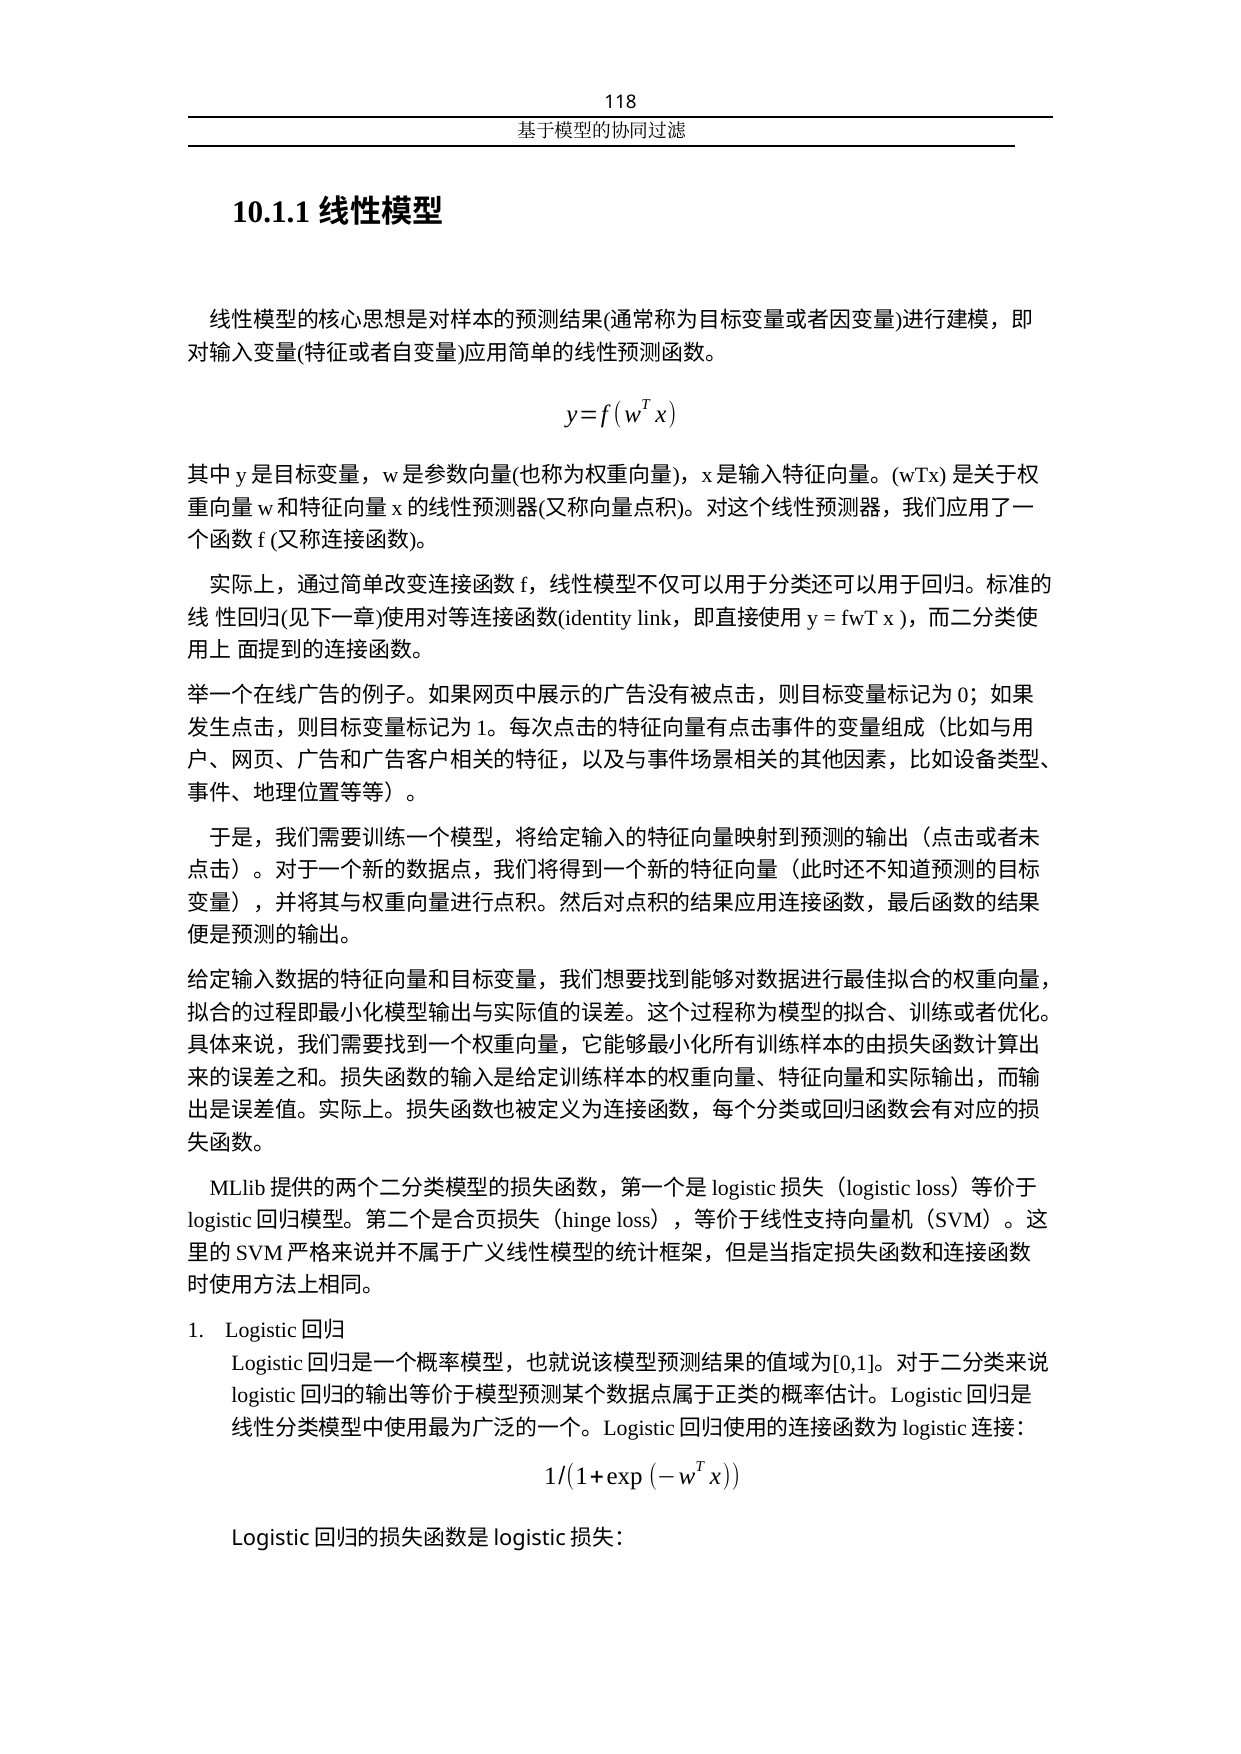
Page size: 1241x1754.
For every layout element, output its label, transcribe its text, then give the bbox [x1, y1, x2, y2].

text MLlib提供的两个二分类模型的损失函数，第一个是logistic损失（logistic loss）等价于logistic回归模型。第二个是合页损失（hinge loss），等价于线性支持向量机（SVM）。这里的SVM严格来说并不属于广义线性模型的统计框架，但是当指定损失函数和连接函数时使用方法上相同。 [187, 1169, 1053, 1299]
text 实际上，通过简单改变连接函数f，线性模型不仅可以用于分类还可以用于回归。标准的线 性回归(见下一章)使用对等连接函数(identity link，即直接使用y = fwT x )，而二分类使用上 面提到的连接函数。 [187, 567, 1053, 664]
list Logistic回归 [187, 1312, 1053, 1344]
text 线性模型的核心思想是对样本的预测结果(通常称为目标变量或者因变量)进行建模，即对输入变量(特征或者自变量)应用简单的线性预测函数。 [187, 302, 1053, 367]
text 给定输入数据的特征向量和目标变量，我们想要找到能够对数据进行最佳拟合的权重向量，拟合的过程即最小化模型输出与实际值的误差。这个过程称为模型的拟合、训练或者优化。具体来说，我们需要找到一个权重向量，它能够最小化所有训练样本的由损失函数计算出来的误差之和。损失函数的输入是给定训练样本的权重向量、特征向量和实际输出，而输出是误差值。实际上。损失函数也被定义为连接函数，每个分类或回归函数会有对应的损失函数。 [187, 962, 1053, 1157]
text Logistic回归的损失函数是logistic损失： [231, 1519, 1053, 1552]
text 于是，我们需要训练一个模型，将给定输入的特征向量映射到预测的输出（点击或者未点击）。对于一个新的数据点，我们将得到一个新的特征向量（此时还不知道预测的目标变量），并将其与权重向量进行点积。然后对点积的结果应用连接函数，最后函数的结果便是预测的输出。 [187, 819, 1053, 949]
text 其中y是目标变量，w是参数向量(也称为权重向量)，x是输入特征向量。(wTx) 是关于权重向量w和特征向量x的线性预测器(又称向量点积)。对这个线性预测器，我们应用了一个函数f (又称连接函数)。 [187, 457, 1053, 554]
text 举一个在线广告的例子。如果网页中展示的广告没有被点击，则目标变量标记为0；如果发生点击，则目标变量标记为1。每次点击的特征向量有点击事件的变量组成（比如与用户、网页、广告和广告客户相关的特征，以及与事件场景相关的其他因素，比如设备类型、事件、地理位置等等）。 [187, 677, 1053, 807]
list Logistic回归是一个概率模型，也就说该模型预测结果的值域为[0,1]。对于二分类来说logistic回归的输出等价于模型预测某个数据点属于正类的概率估计。Logistic回归是线性分类模型中使用最为广泛的一个。Logistic回归使用的连接函数为logistic连接： [231, 1344, 1053, 1442]
subtitle 线性模型 [232, 177, 1053, 242]
